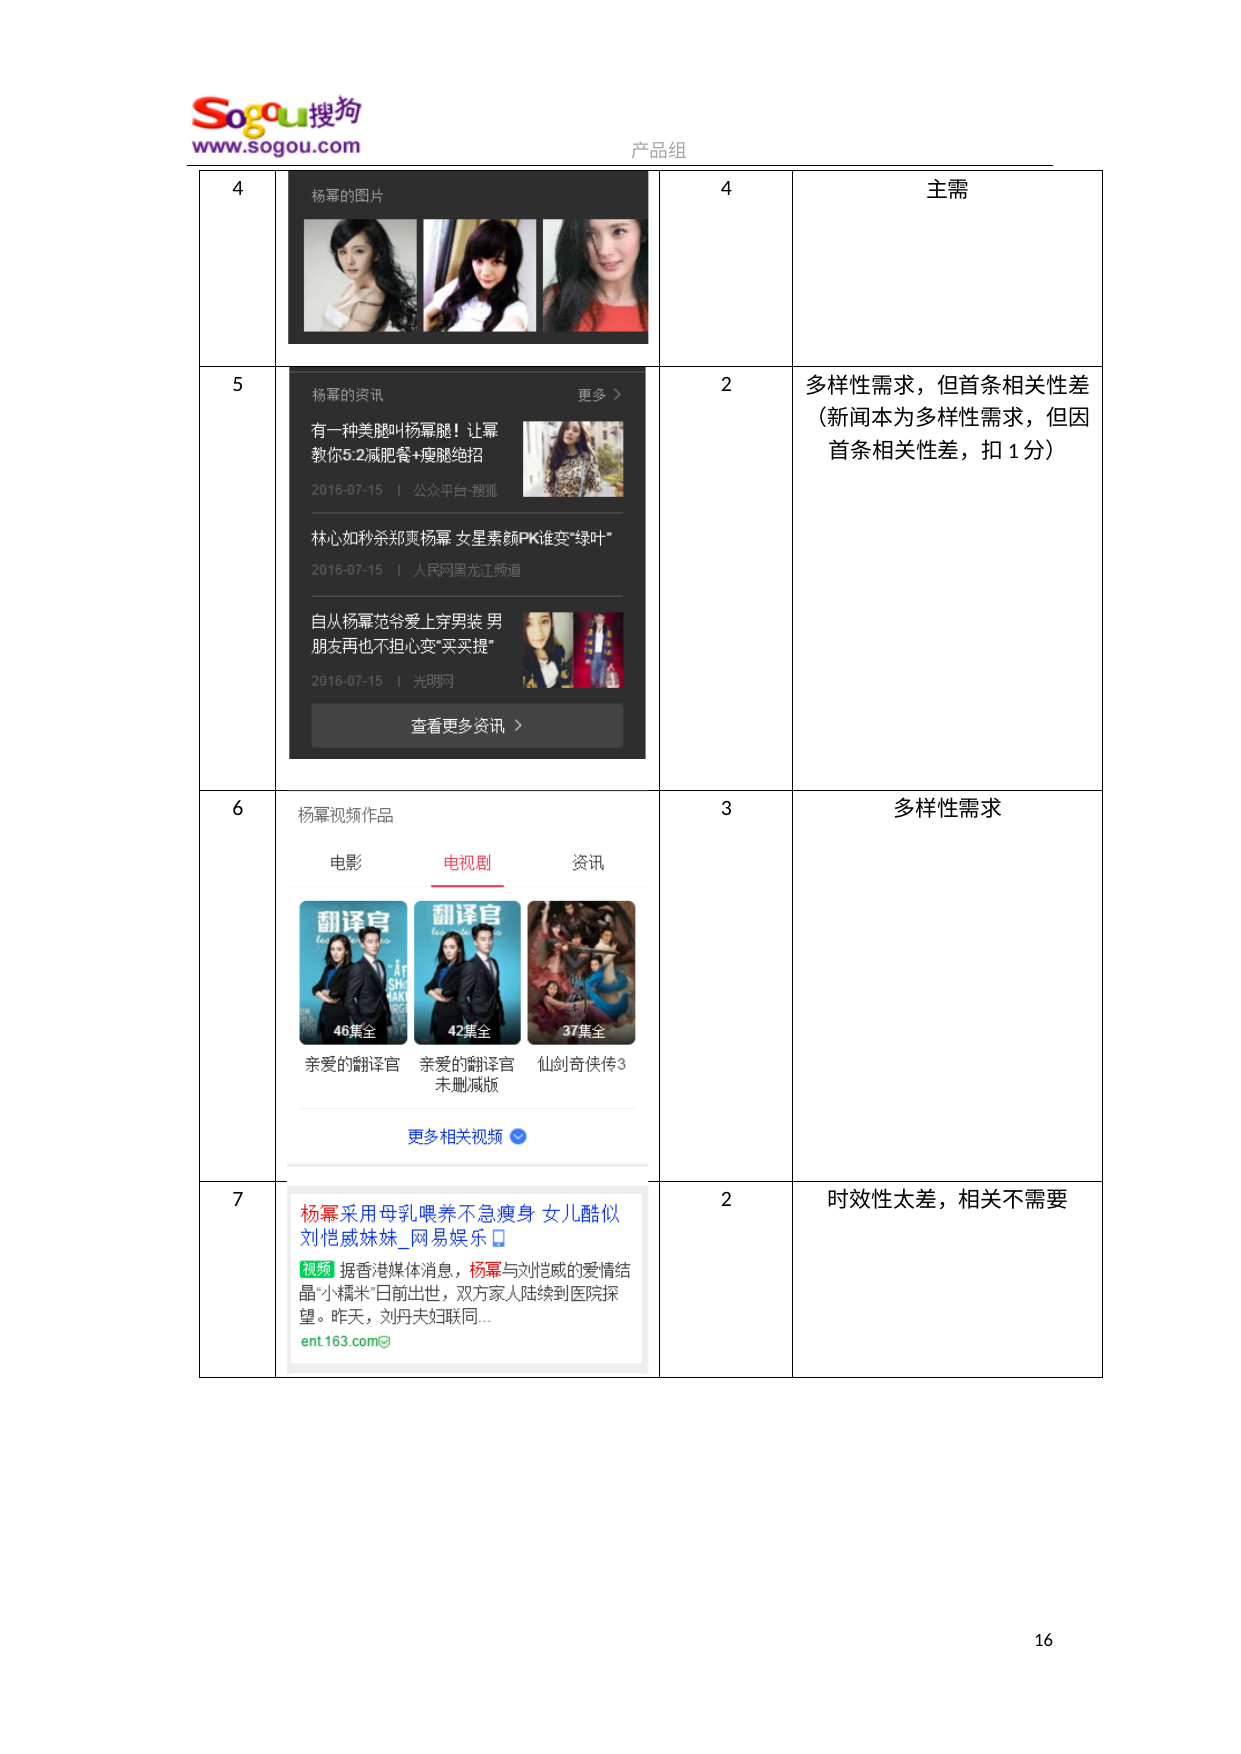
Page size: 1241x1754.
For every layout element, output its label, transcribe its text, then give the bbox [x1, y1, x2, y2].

picture [287, 790, 649, 1167]
table_cell 主需 [793, 171, 1102, 366]
table_cell 3 [660, 791, 792, 1181]
table_cell 5 [200, 367, 275, 790]
table_cell 多样性需求 [793, 791, 1102, 1181]
picture [287, 1181, 649, 1374]
table_cell 6 [200, 791, 275, 1181]
picture [187, 88, 367, 158]
table_cell [276, 1182, 659, 1377]
table_cell [276, 171, 659, 366]
table_cell 多样性需求，但首条相关性差 （新闻本为多样性需求，但因首条相关性差，扣1分） [793, 367, 1102, 790]
table_cell 7 [200, 1182, 275, 1377]
table_cell [276, 367, 659, 790]
table_cell 4 [200, 171, 275, 366]
table_cell 2 [660, 367, 792, 790]
picture [287, 171, 649, 344]
table_cell 4 [660, 171, 792, 366]
table_cell 2 [660, 1182, 792, 1377]
picture [287, 367, 649, 759]
table_cell 时效性太差，相关不需要 [793, 1182, 1102, 1377]
table_cell [276, 791, 659, 1181]
